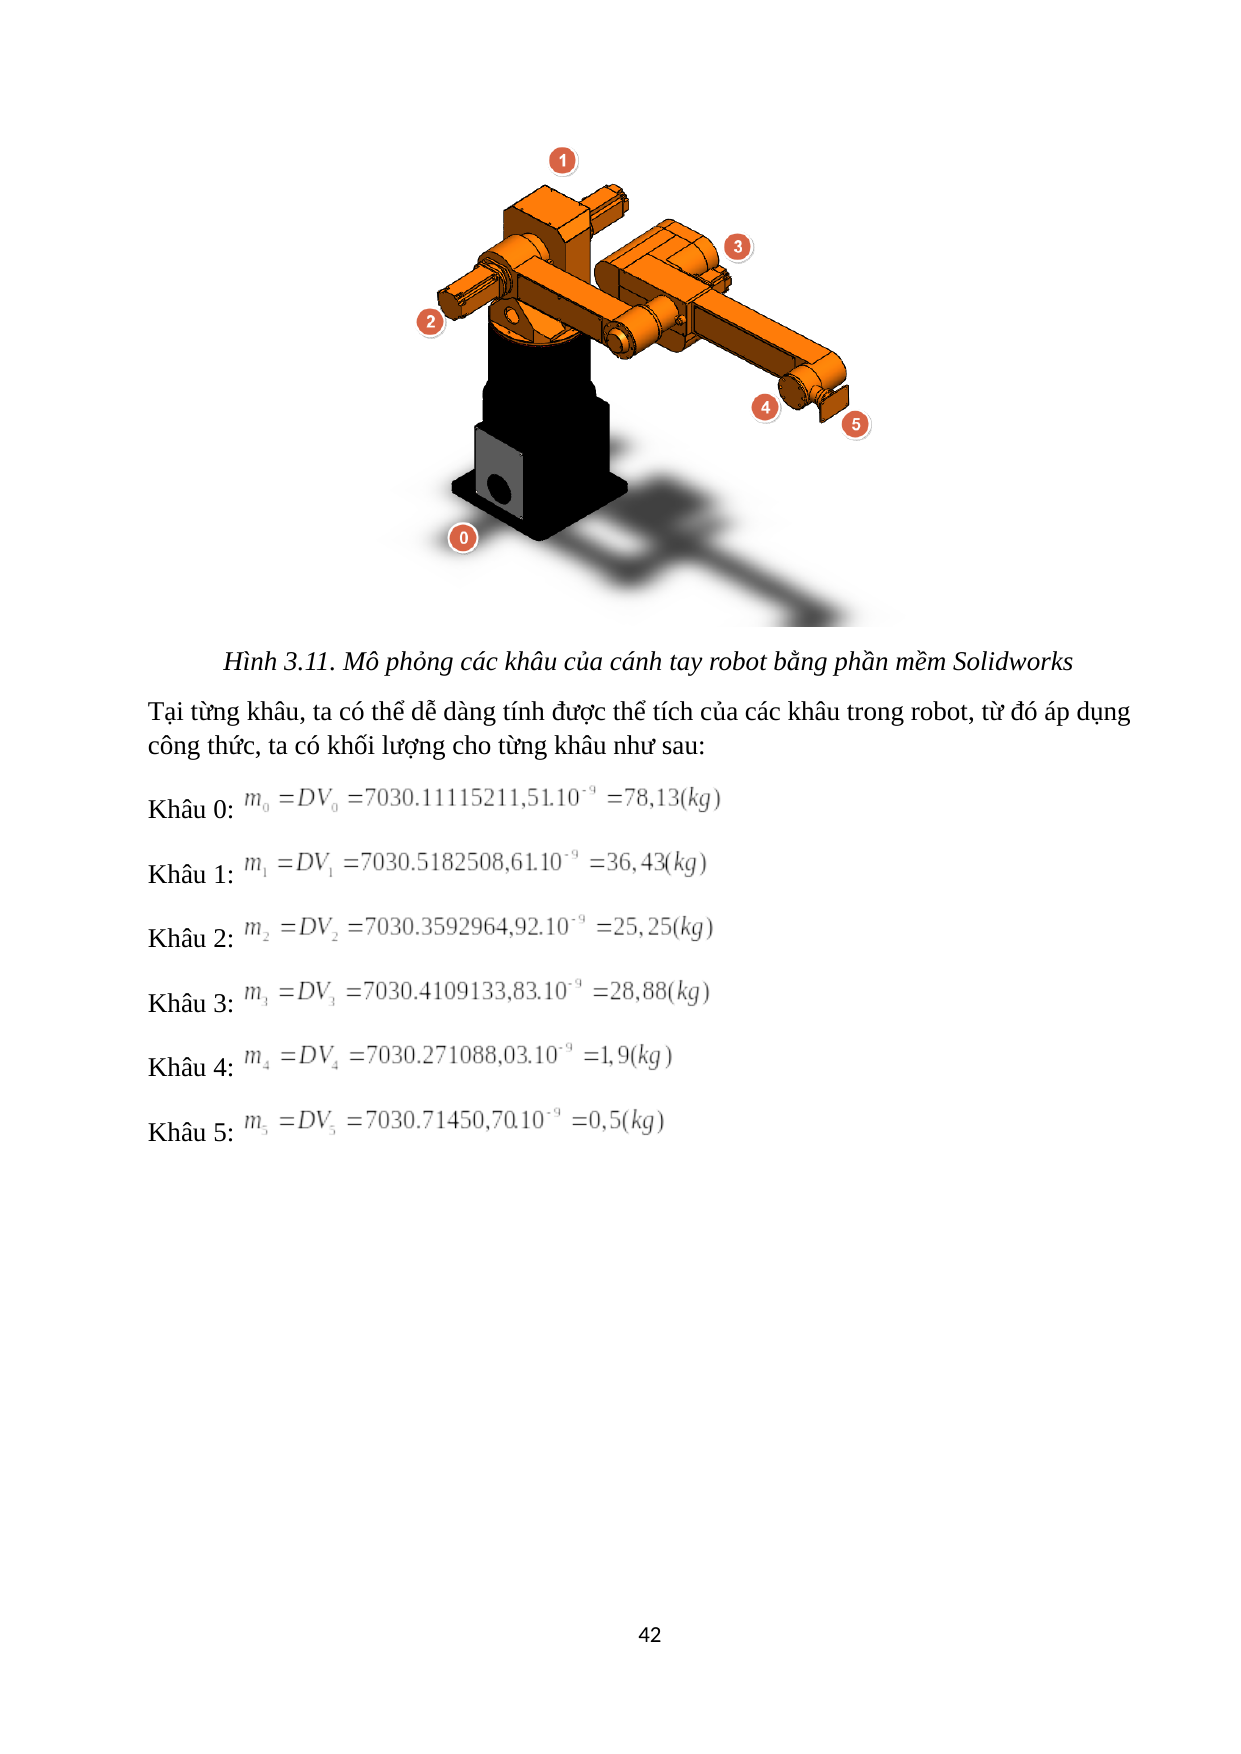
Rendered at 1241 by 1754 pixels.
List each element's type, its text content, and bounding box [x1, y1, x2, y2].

text Khâu 4: [148, 1037, 1152, 1082]
text Khâu 0: [148, 779, 1152, 824]
text Khâu 5: [148, 1102, 1152, 1147]
text Hình 3.11. Mô phỏng các khâu của cánh tay robot bằng phần mềm Solidworks [148, 645, 1152, 676]
text Khâu 3: [148, 973, 1152, 1018]
picture [365, 118, 934, 627]
text Khâu 1: [148, 844, 1152, 889]
text Tại từng khâu, ta có thể dễ dàng tính được thể tích của các khâu trong robot, từ đó áp dụng công thức, ta có khối lượng cho từng khâu như sau: [148, 695, 1152, 760]
text Khâu 2: [148, 908, 1152, 953]
